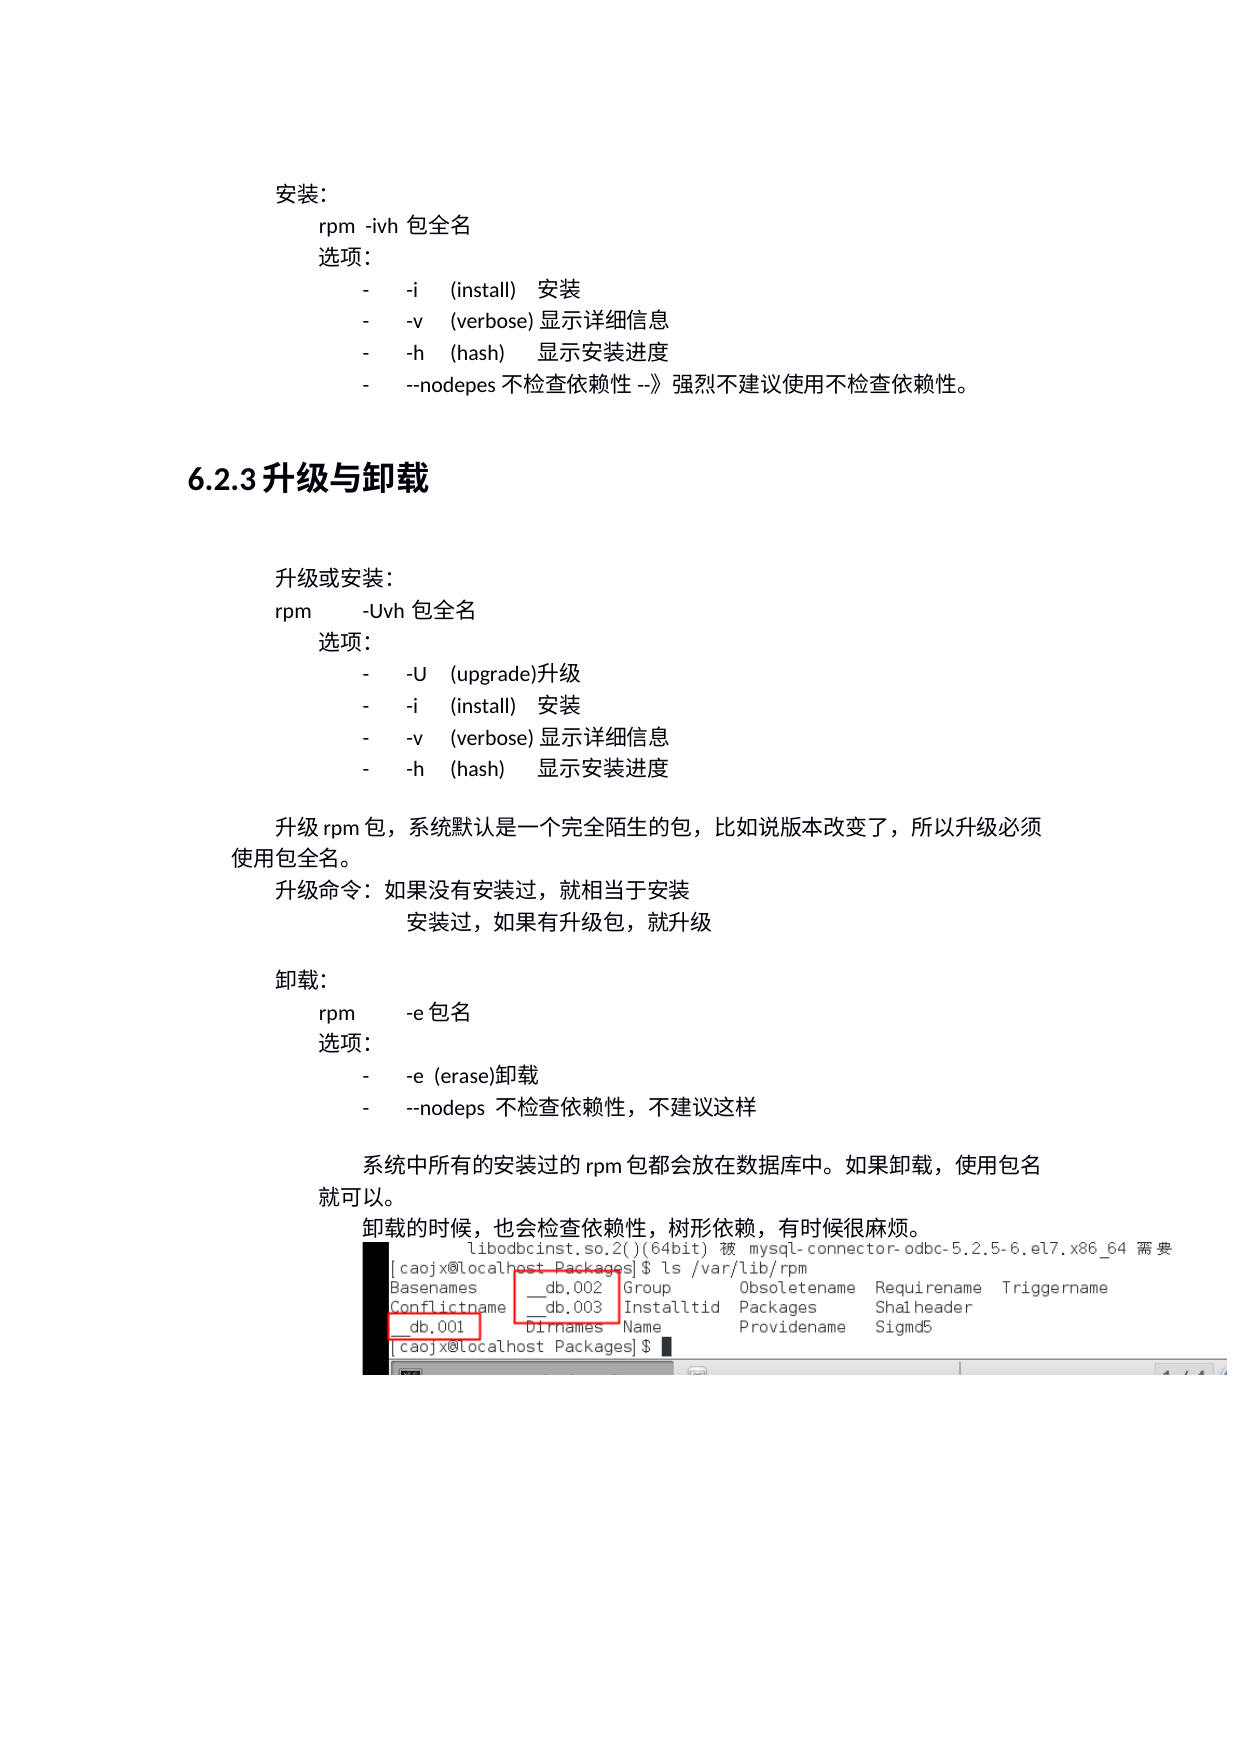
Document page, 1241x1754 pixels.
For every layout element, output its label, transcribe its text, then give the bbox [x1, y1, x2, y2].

text - --nodepes 不检查依赖性 --》强烈不建议使用不检查依赖性。 [319, 367, 1053, 398]
text 升级命令：如果没有安装过，就相当于安装 [231, 873, 1053, 904]
text 6.2.3升级与卸载 [187, 452, 1053, 500]
text 安装： [231, 177, 1053, 208]
text rpm -Uvh 包全名 [231, 593, 1053, 624]
text 选项： [275, 240, 1053, 272]
text - -v (verbose) 显示详细信息 [319, 303, 1053, 335]
text 升级或安装： [231, 561, 1053, 593]
picture [362, 1242, 1227, 1375]
text 卸载的时候，也会检查依赖性，树形依赖，有时候很麻烦。 [319, 1211, 1053, 1243]
text 系统中所有的安装过的rpm包都会放在数据库中。如果卸载，使用包名就可以。 [319, 1148, 1053, 1211]
text - --nodeps 不检查依赖性，不建议这样 [319, 1089, 1053, 1121]
text - -e (erase)卸载 [319, 1058, 1053, 1089]
text - -v (verbose) 显示详细信息 [319, 719, 1053, 751]
text rpm -e 包名 [275, 994, 1053, 1026]
text 选项： [275, 1026, 1053, 1058]
text - -i (install) 安装 [319, 688, 1053, 719]
text 选项： [275, 624, 1053, 656]
text rpm -ivh 包全名 [275, 208, 1053, 240]
text - -i (install) 安装 [319, 272, 1053, 303]
text 升级rpm包，系统默认是一个完全陌生的包，比如说版本改变了，所以升级必须使用包全名。 [231, 809, 1053, 873]
text 卸载： [231, 963, 1053, 994]
text - -h (hash) 显示安装进度 [319, 335, 1053, 367]
text - -U (upgrade)升级 [319, 656, 1053, 688]
text 安装过，如果有升级包，就升级 [362, 904, 1053, 936]
text - -h (hash) 显示安装进度 [319, 751, 1053, 783]
